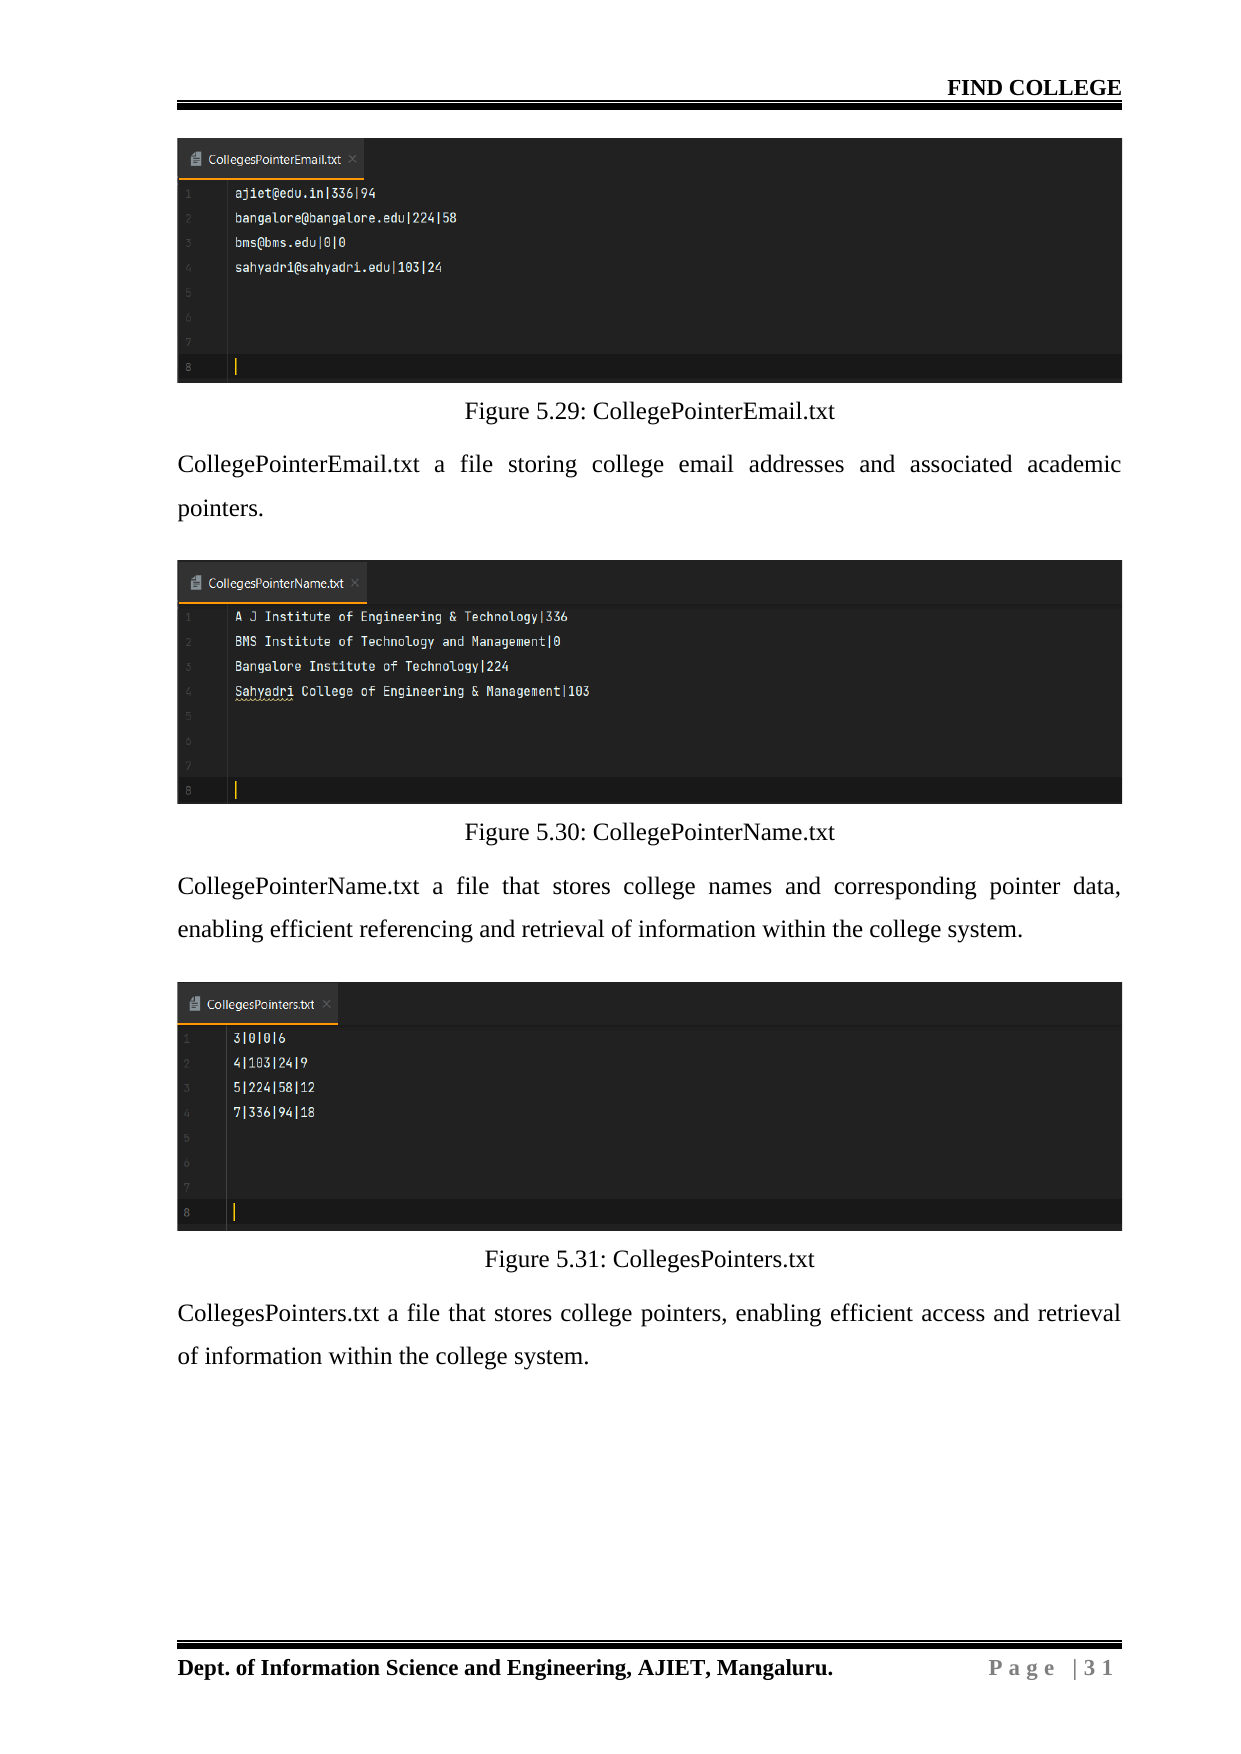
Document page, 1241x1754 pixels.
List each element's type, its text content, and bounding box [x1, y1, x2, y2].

text Figure 5.29: CollegePointerEmail.txt [177, 396, 1122, 424]
text CollegePointerEmail.txt a file storing college email addresses and associated academic pointers. [177, 449, 1122, 521]
text CollegesPointers.txt a file that stores college pointers, enabling efficient access and retrieval of information within the college system. [177, 1298, 1122, 1370]
text Figure 5.31: CollegesPointers.txt [177, 1244, 1122, 1273]
text CollegePointerName.txt a file that stores college names and corresponding pointer data, enabling efficient referencing and retrieval of information within the college system. [177, 871, 1122, 943]
text Figure 5.30: CollegePointerName.txt [177, 817, 1122, 846]
picture [177, 138, 1123, 383]
picture [177, 982, 1123, 1231]
picture [177, 560, 1123, 804]
